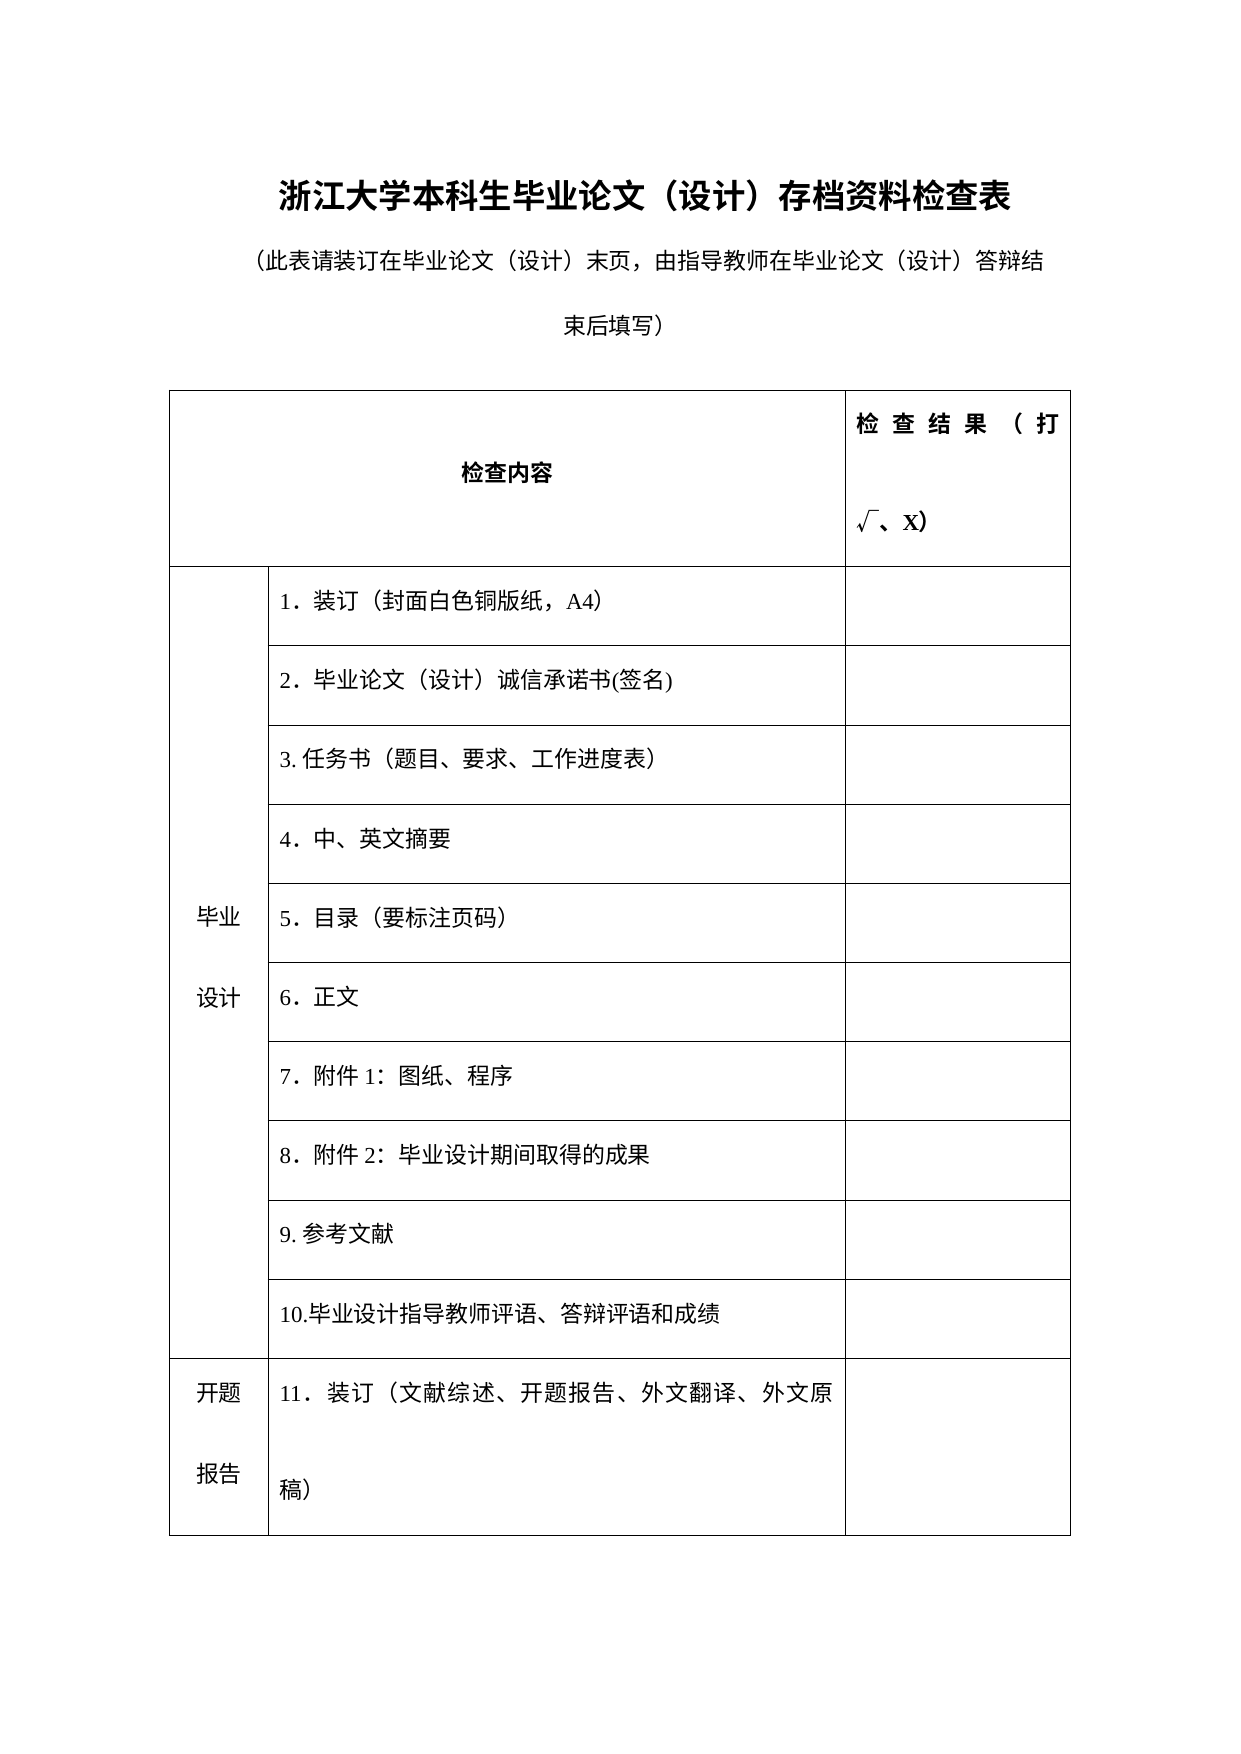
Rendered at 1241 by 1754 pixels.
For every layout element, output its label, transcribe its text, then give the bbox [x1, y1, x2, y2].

table_cell [846, 1042, 1070, 1120]
table_header 检查结果（打√、X） [846, 391, 1070, 566]
table_cell 4．中、英文摘要 [269, 805, 845, 883]
table_cell [846, 726, 1070, 804]
table_cell 5．目录（要标注页码） [269, 884, 845, 962]
table_cell 7．附件1：图纸、程序 [269, 1042, 845, 1120]
table_cell 10.毕业设计指导教师评语、答辩评语和成绩 [269, 1280, 845, 1358]
table_cell [846, 1121, 1070, 1199]
table_cell [846, 1201, 1070, 1279]
table_cell 1．装订（封面白色铜版纸，A4） [269, 567, 845, 645]
table_cell 2．毕业论文（设计）诚信承诺书(签名) [269, 646, 845, 724]
table_cell [846, 1280, 1070, 1358]
text 年 月 日浙江大学本科生毕业论文（设计）存档资料检查表 [187, 162, 1053, 227]
table_cell [846, 646, 1070, 724]
table_cell [846, 805, 1070, 883]
table_cell 3. 任务书（题目、要求、工作进度表） [269, 726, 845, 804]
table_cell 毕业 设计 [170, 567, 268, 1358]
table_cell 9. 参考文献 [269, 1201, 845, 1279]
table_cell [846, 884, 1070, 962]
table_cell [846, 1359, 1070, 1534]
table_cell [846, 963, 1070, 1041]
table_cell [846, 567, 1070, 645]
table_header 检查内容 [170, 391, 845, 566]
table_cell 开题 报告 [170, 1359, 268, 1534]
table_cell 8．附件2：毕业设计期间取得的成果 [269, 1121, 845, 1199]
table_cell 6．正文 [269, 963, 845, 1041]
text （此表请装订在毕业论文（设计）末页，由指导教师在毕业论文（设计）答辩结束后填写） [187, 227, 1053, 357]
table_cell 11．装订（文献综述、开题报告、外文翻译、外文原稿） [269, 1359, 845, 1534]
